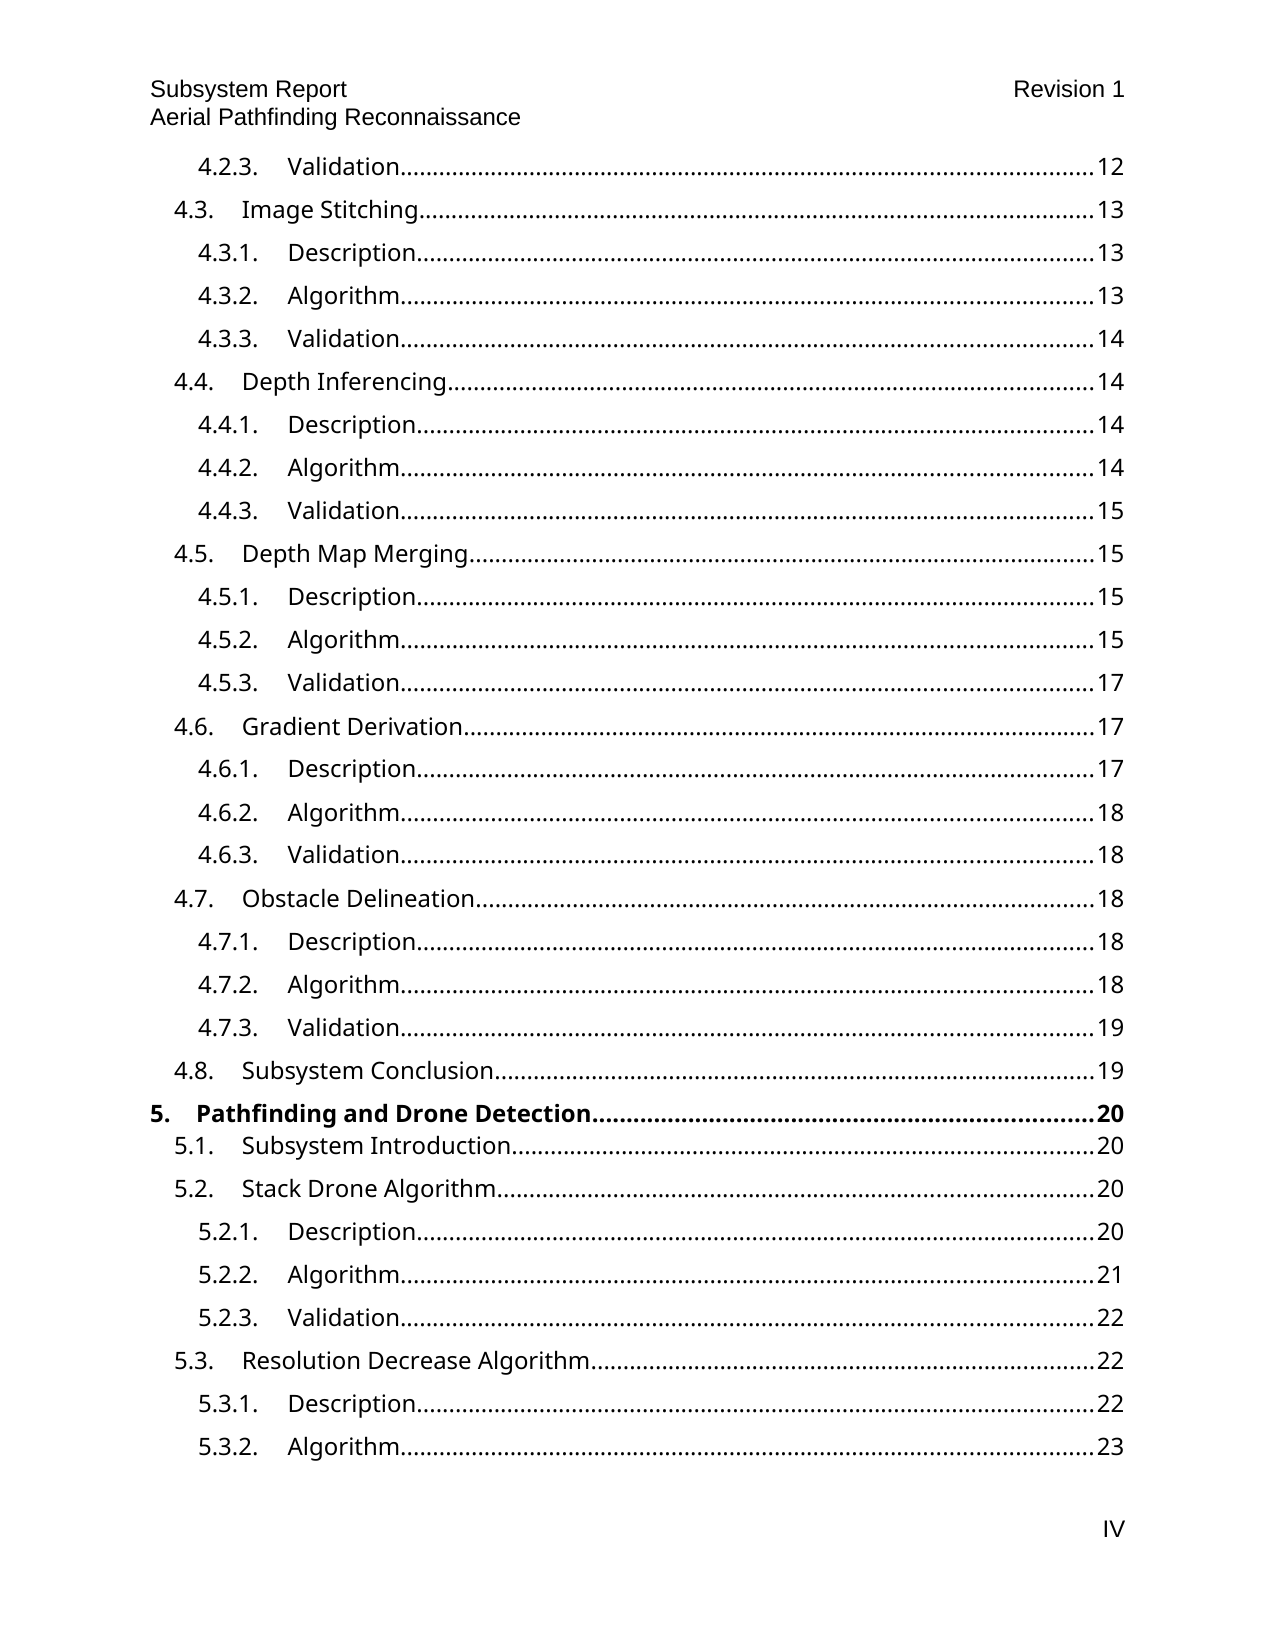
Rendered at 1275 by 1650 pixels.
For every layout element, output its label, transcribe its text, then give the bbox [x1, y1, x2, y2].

text 4.7.3. Validation 19 [198, 1010, 1125, 1043]
text 5.3.2. Algorithm 23 [198, 1430, 1125, 1463]
text 4.6.1. Description 17 [198, 752, 1125, 785]
text 4.3.1. Description 13 [198, 236, 1125, 269]
text 4.5. Depth Map Merging 15 [174, 537, 1125, 570]
text 5.2.3. Validation 22 [198, 1301, 1125, 1334]
text 4.5.2. Algorithm 15 [198, 623, 1125, 656]
text 4.4. Depth Inferencing 14 [174, 365, 1125, 398]
text 4.5.3. Validation 17 [198, 666, 1125, 699]
text 5.2.1. Description 20 [198, 1215, 1125, 1248]
text 4.4.2. Algorithm 14 [198, 451, 1125, 484]
text 4.6.2. Algorithm 18 [198, 795, 1125, 828]
text 5.2. Stack Drone Algorithm 20 [174, 1172, 1125, 1205]
text 4.6.3. Validation 18 [198, 838, 1125, 871]
text 4.3.3. Validation 14 [198, 322, 1125, 355]
text 4.6. Gradient Derivation 17 [174, 709, 1125, 742]
text 4.4.1. Description 14 [198, 408, 1125, 441]
text 5.3.1. Description 22 [198, 1387, 1125, 1420]
text 4.7.1. Description 18 [198, 924, 1125, 957]
text 4.2.3. Validation 12 [198, 150, 1125, 183]
text 5.2.2. Algorithm 21 [198, 1258, 1125, 1291]
text 4.5.1. Description 15 [198, 580, 1125, 613]
text 4.3. Image Stitching 13 [174, 193, 1125, 226]
text 4.3.2. Algorithm 13 [198, 279, 1125, 312]
text 4.8. Subsystem Conclusion 19 [174, 1053, 1125, 1086]
text 5. Pathfinding and Drone Detection 20 [150, 1096, 1125, 1129]
text 4.7. Obstacle Delineation 18 [174, 881, 1125, 914]
text 5.1. Subsystem Introduction 20 [174, 1129, 1125, 1162]
text 4.7.2. Algorithm 18 [198, 967, 1125, 1000]
text 4.4.3. Validation 15 [198, 494, 1125, 527]
text 5.3. Resolution Decrease Algorithm 22 [174, 1344, 1125, 1377]
